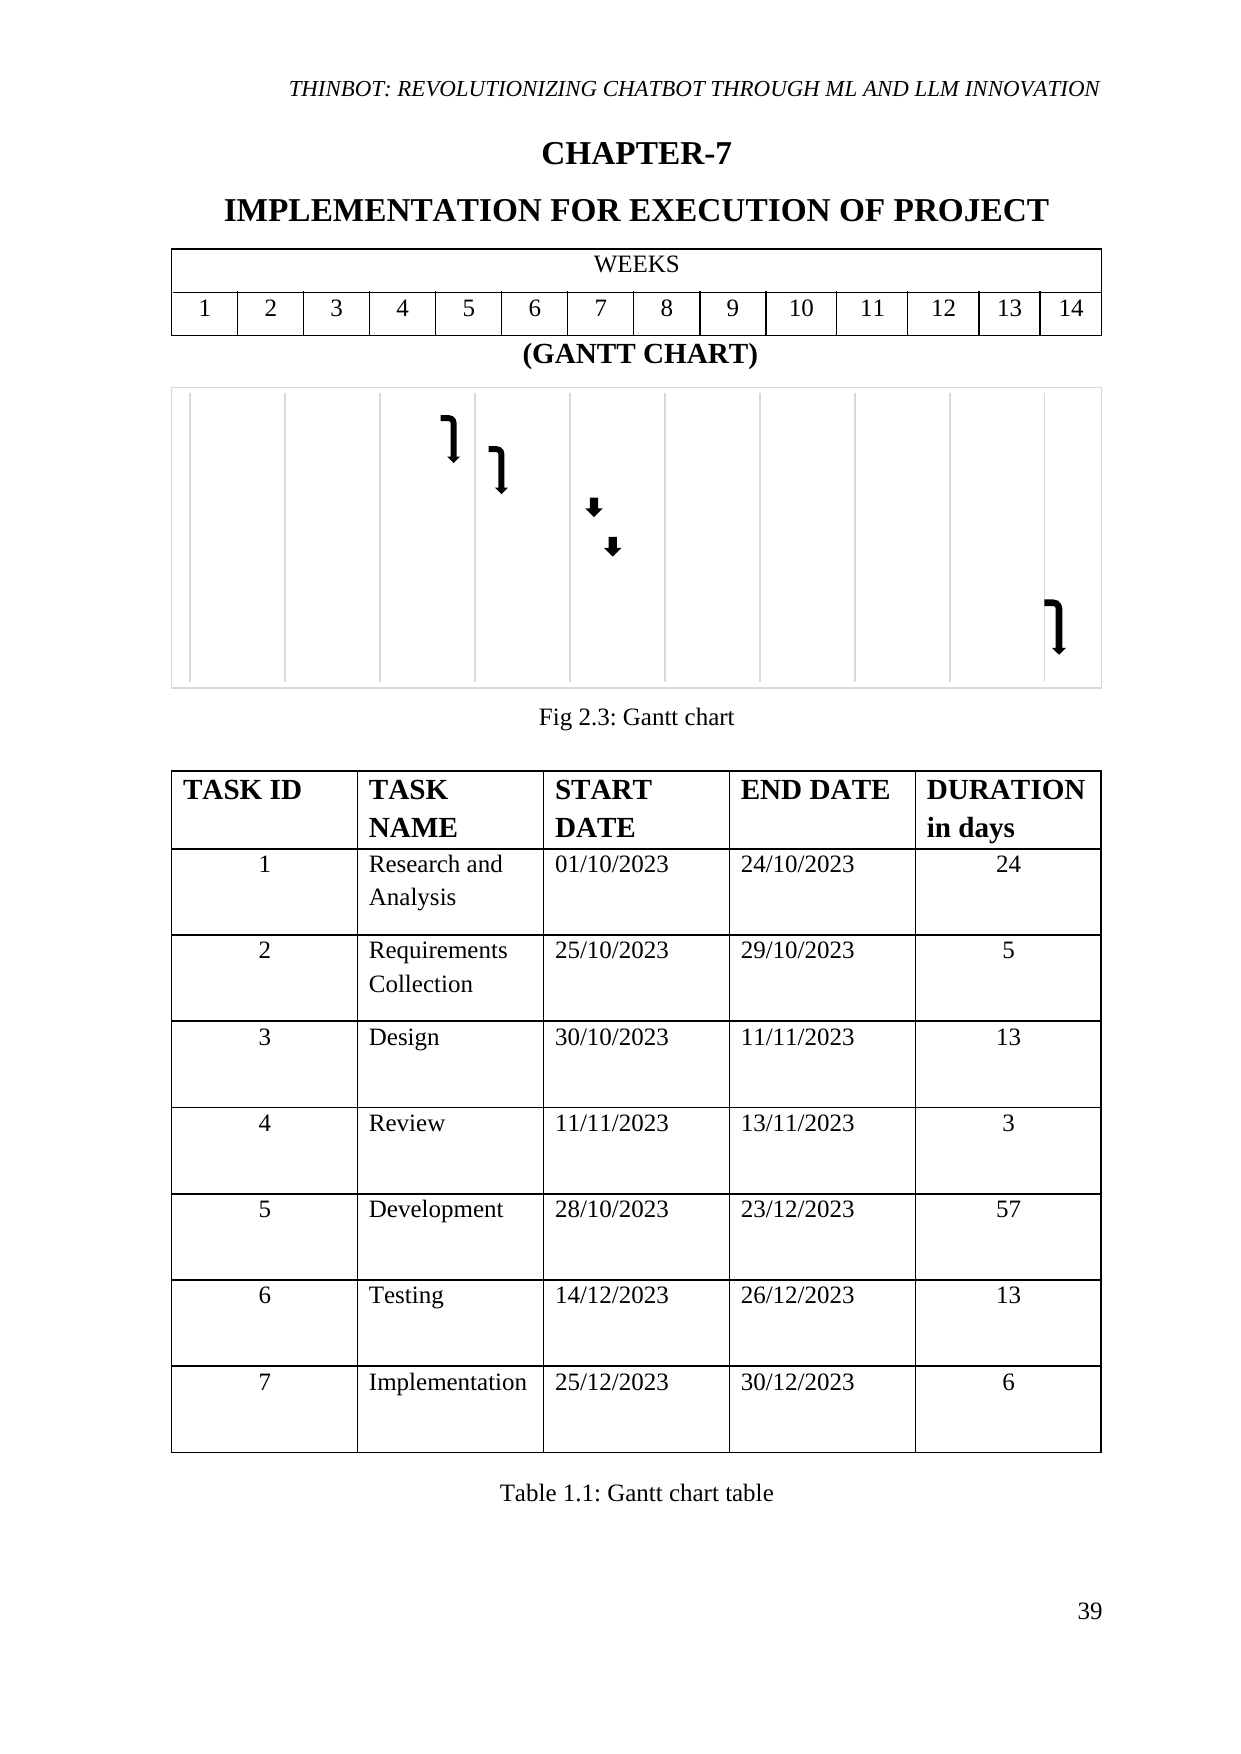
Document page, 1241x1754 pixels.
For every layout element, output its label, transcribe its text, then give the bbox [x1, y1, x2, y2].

table_cell 7 [172, 1367, 357, 1452]
table_cell Development [358, 1195, 543, 1279]
table_cell 01/10/2023 [544, 850, 729, 934]
table_cell 9 [701, 293, 765, 335]
table_cell 11/11/2023 [730, 1022, 915, 1107]
table_cell 11 [837, 293, 907, 335]
table_cell Design [358, 1022, 543, 1107]
table_cell 30/10/2023 [544, 1022, 729, 1107]
text IMPLEMENTATION FOR EXECUTION OF PROJECT [171, 190, 1102, 229]
table_cell 23/12/2023 [730, 1195, 915, 1279]
table_cell Research and Analysis [358, 850, 543, 934]
table_cell 24 [916, 850, 1100, 934]
text Fig 2.3: Gantt chart [171, 702, 1102, 731]
table_cell 5 [916, 936, 1100, 1020]
table_cell 4 [370, 293, 435, 335]
text Table 1.1: Gantt chart table [171, 1478, 1102, 1507]
table_cell 13 [980, 293, 1039, 335]
table_cell 24/10/2023 [730, 850, 915, 934]
table_header DURATION in days [916, 772, 1100, 848]
table_cell 3 [172, 1022, 357, 1107]
table_cell 3 [304, 293, 369, 335]
table_cell 4 [172, 1108, 357, 1193]
table_cell 2 [238, 293, 303, 335]
table_cell 5 [172, 1195, 357, 1279]
table_cell Testing [358, 1281, 543, 1365]
table_cell 6 [916, 1367, 1100, 1452]
table_cell Requirements Collection [358, 936, 543, 1020]
table_cell 2 [172, 936, 357, 1020]
table_header START DATE [544, 772, 729, 848]
table_cell Implementation [358, 1367, 543, 1452]
table_cell 13/11/2023 [730, 1108, 915, 1193]
table_header WEEKS [172, 250, 1101, 291]
table_header TASK NAME [358, 772, 543, 848]
table_cell 3 [916, 1108, 1100, 1193]
table_cell 14 [1041, 293, 1101, 335]
table_cell 25/12/2023 [544, 1367, 729, 1452]
table_cell 14/12/2023 [544, 1281, 729, 1365]
table_cell 29/10/2023 [730, 936, 915, 1020]
table_cell 5 [436, 293, 501, 335]
table_cell 26/12/2023 [730, 1281, 915, 1365]
text (GANTT CHART) [171, 336, 1102, 370]
table_cell 57 [916, 1195, 1100, 1279]
table_cell 10 [767, 293, 836, 335]
table_cell 1 [172, 850, 357, 934]
table_cell 8 [634, 293, 699, 335]
table_cell 30/12/2023 [730, 1367, 915, 1452]
table_header TASK ID [172, 772, 357, 848]
table_cell 13 [916, 1281, 1100, 1365]
text CHAPTER-7 [171, 133, 1102, 171]
table_header END DATE [730, 772, 915, 848]
table_cell 25/10/2023 [544, 936, 729, 1020]
table_cell 6 [172, 1281, 357, 1365]
table_cell 13 [916, 1022, 1100, 1107]
table_cell 7 [568, 293, 633, 335]
table_cell 11/11/2023 [544, 1108, 729, 1193]
table_cell 1 [172, 293, 237, 335]
table_cell Review [358, 1108, 543, 1193]
table_cell 28/10/2023 [544, 1195, 729, 1279]
table_cell 6 [502, 293, 567, 335]
table_cell 12 [908, 293, 978, 335]
